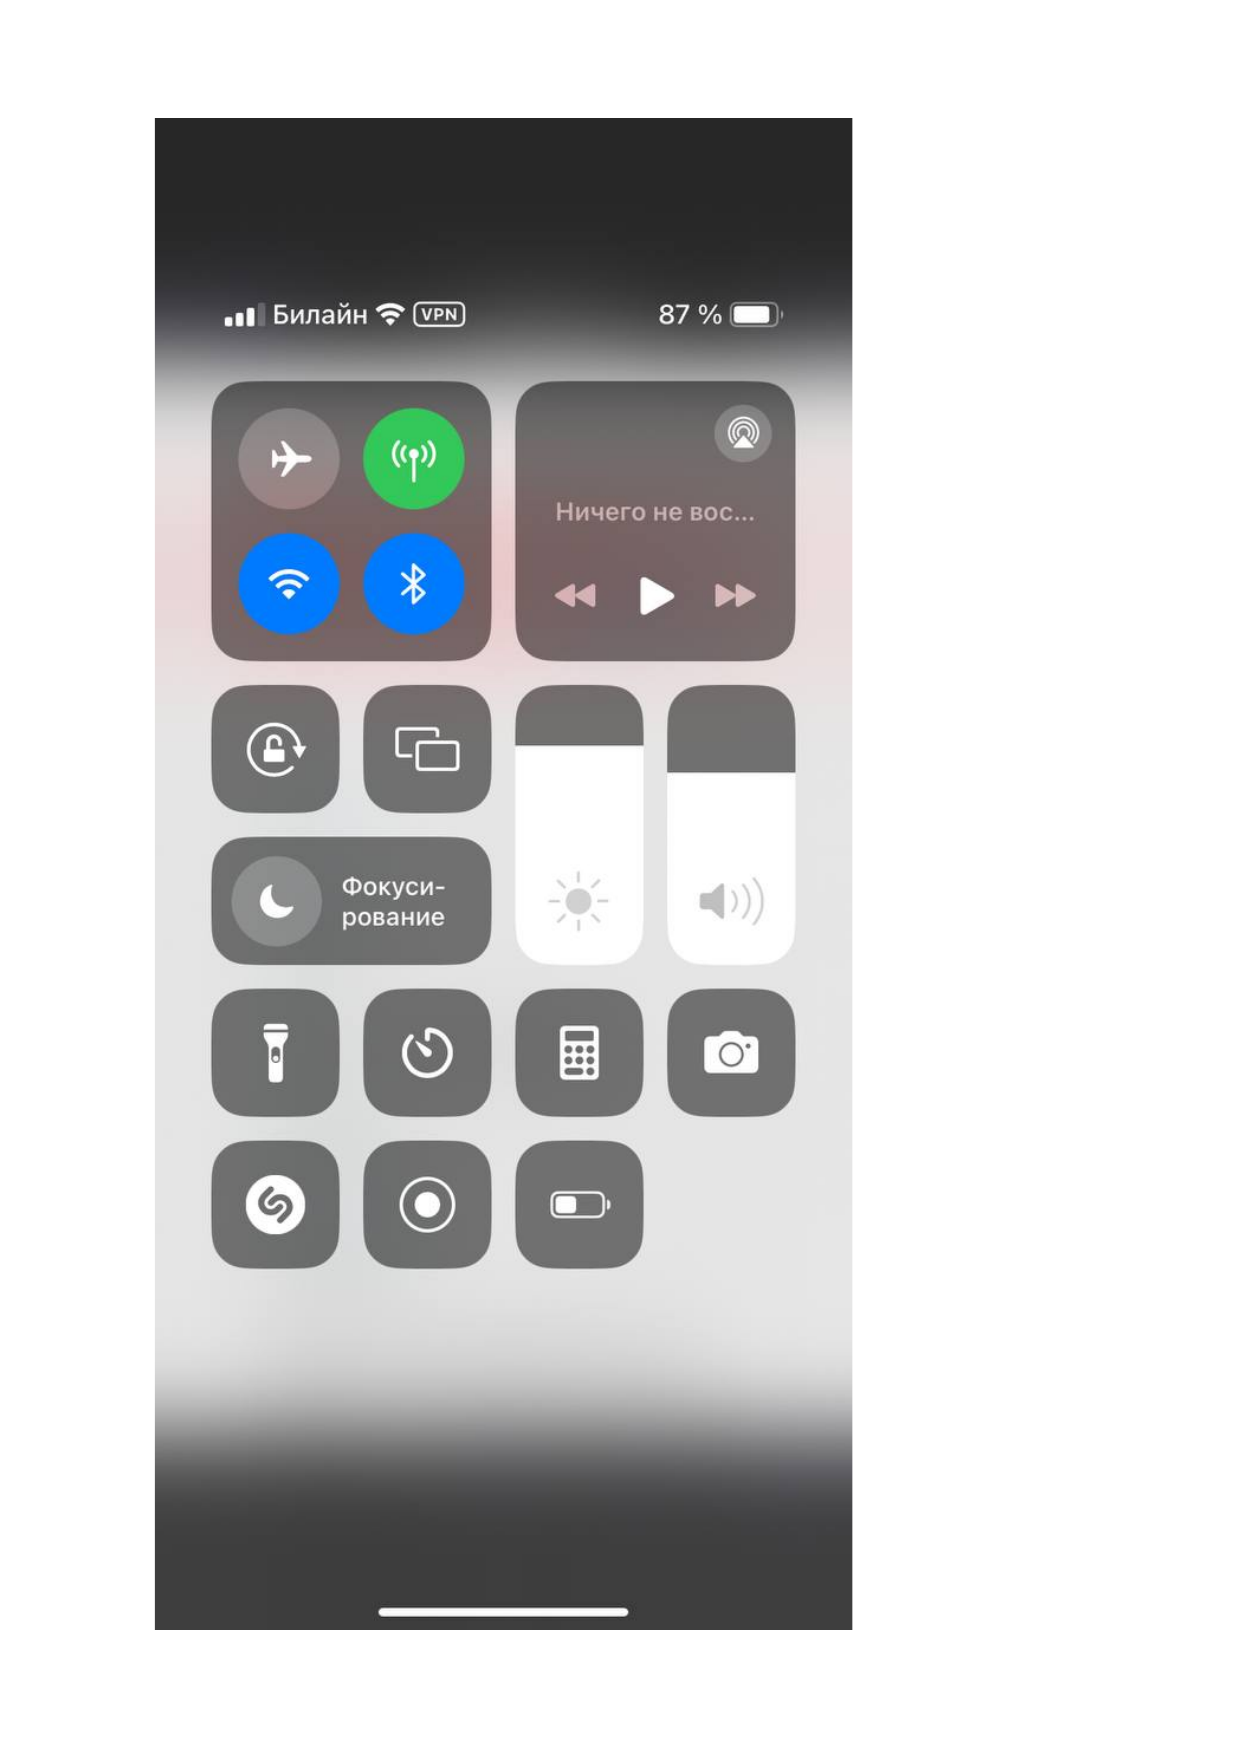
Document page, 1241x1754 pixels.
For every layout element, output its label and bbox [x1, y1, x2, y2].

picture [154, 118, 853, 1630]
